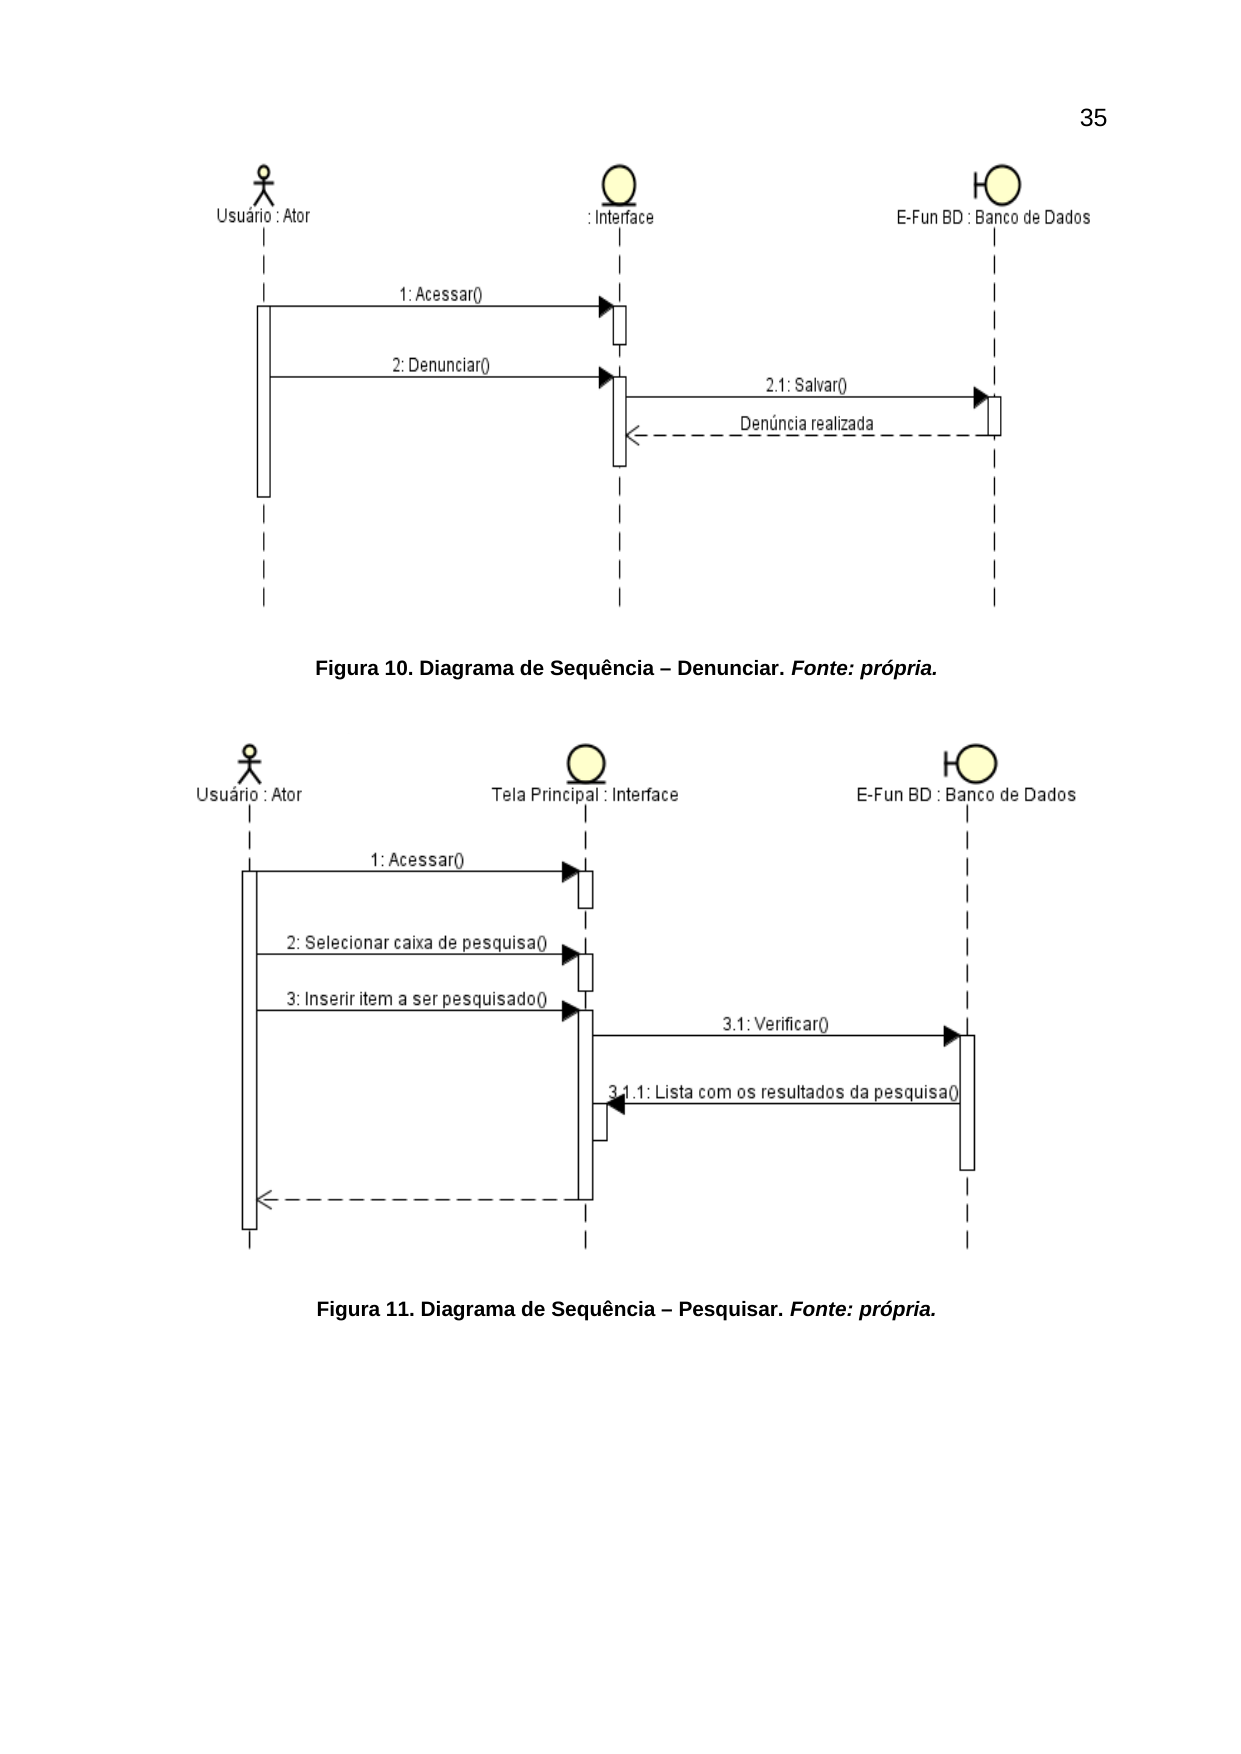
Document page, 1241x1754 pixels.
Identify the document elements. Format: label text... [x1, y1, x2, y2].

text Figura 10. Diagrama de Sequência – Denunciar. Fonte: própria. [148, 655, 1107, 679]
picture [158, 733, 1097, 1273]
picture [158, 156, 1097, 631]
text Figura 11. Diagrama de Sequência – Pesquisar. Fonte: própria. [148, 1297, 1107, 1321]
